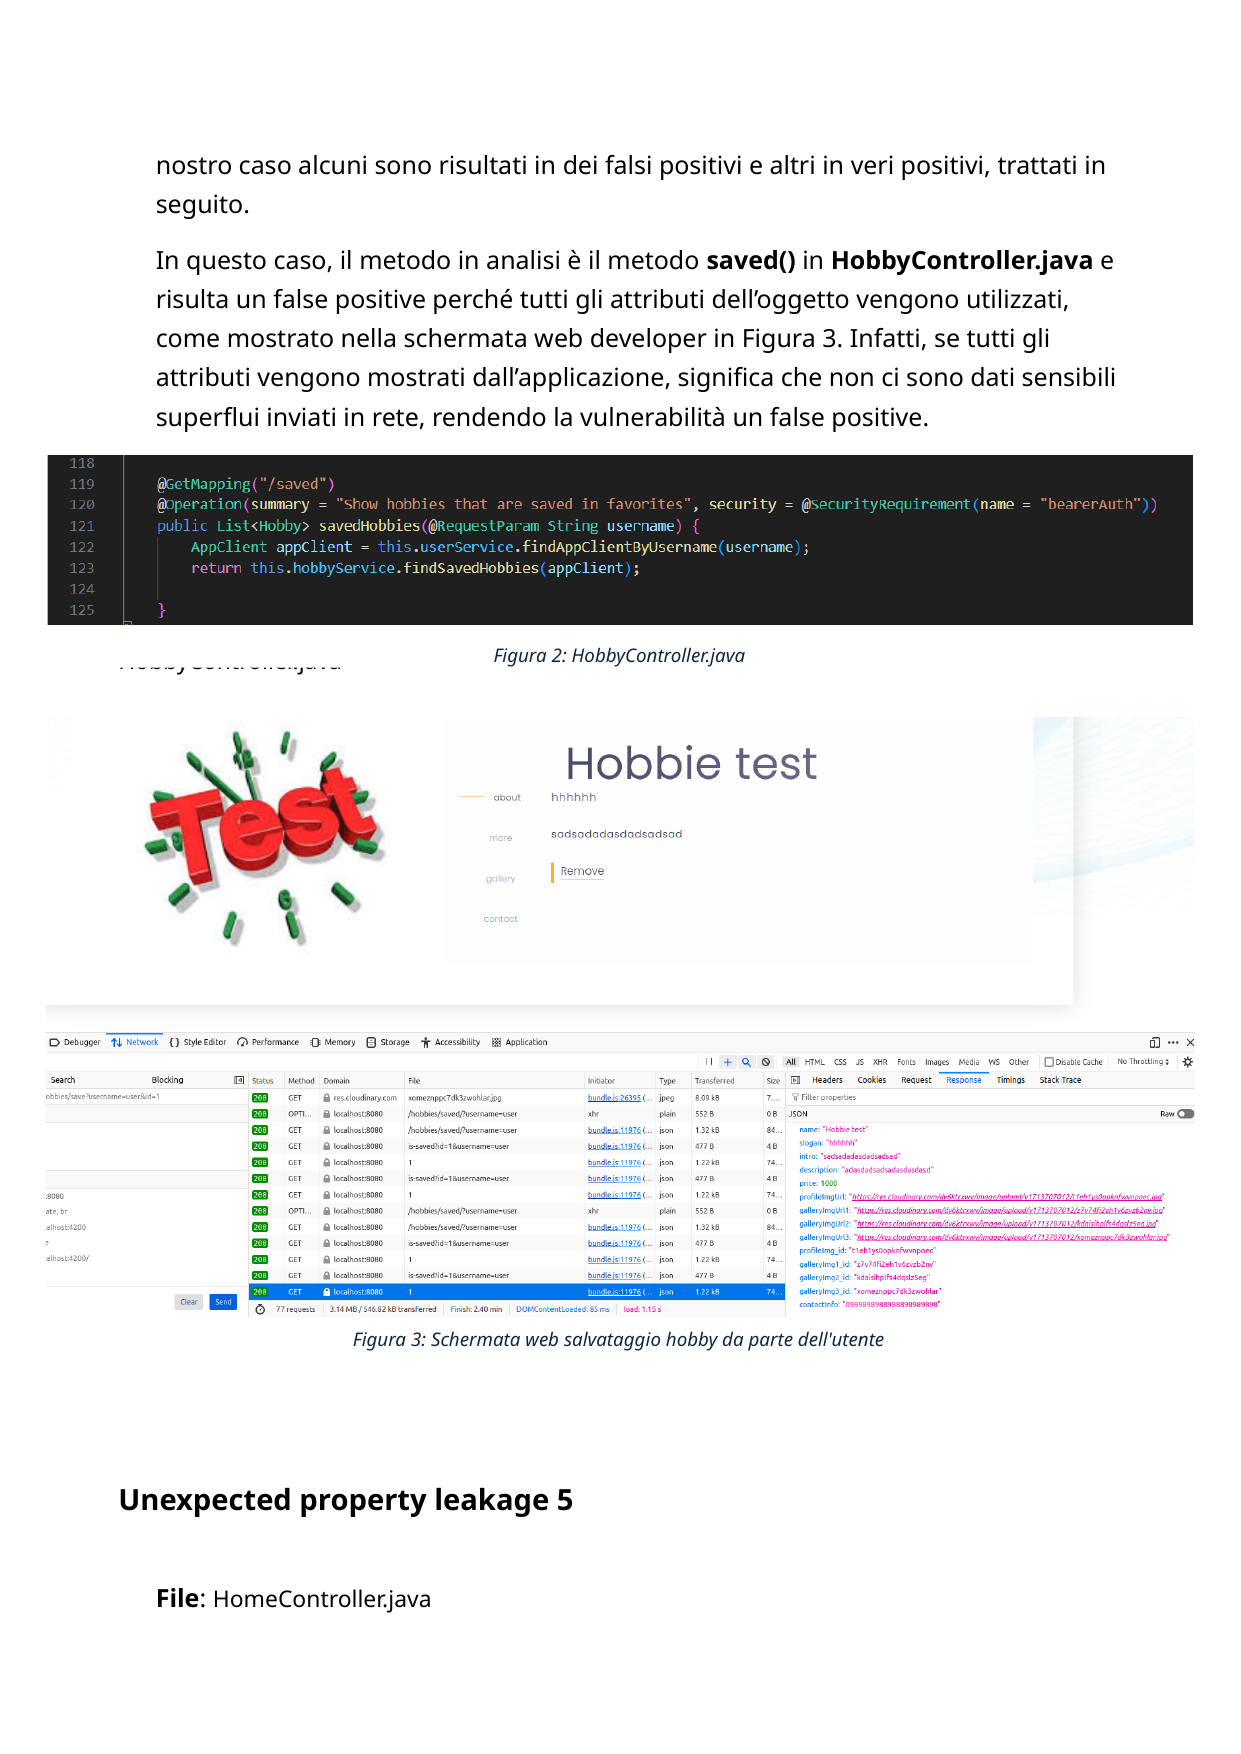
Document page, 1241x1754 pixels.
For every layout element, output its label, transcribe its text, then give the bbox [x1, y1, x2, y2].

picture [45, 717, 1195, 1317]
text Unexpected property leakage 5 [118, 1479, 1122, 1519]
list In questo caso, il metodo in analisi è il metodo saved() in HobbyController.java e risulta un false positive perché tutti gli attributi dell’oggetto vengono utilizzati, come mostrato nella schermata web developer in Figura 3. Infatti, se tutti gli attributi vengono mostrati dall’applicazione, significa che non ci sono dati sensibili superflui inviati in rete, rendendo la vulnerabilità un false positive. [156, 243, 1122, 433]
list File: HomeController.java [156, 1581, 1122, 1615]
picture [47, 455, 1193, 625]
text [156, 148, 1122, 221]
